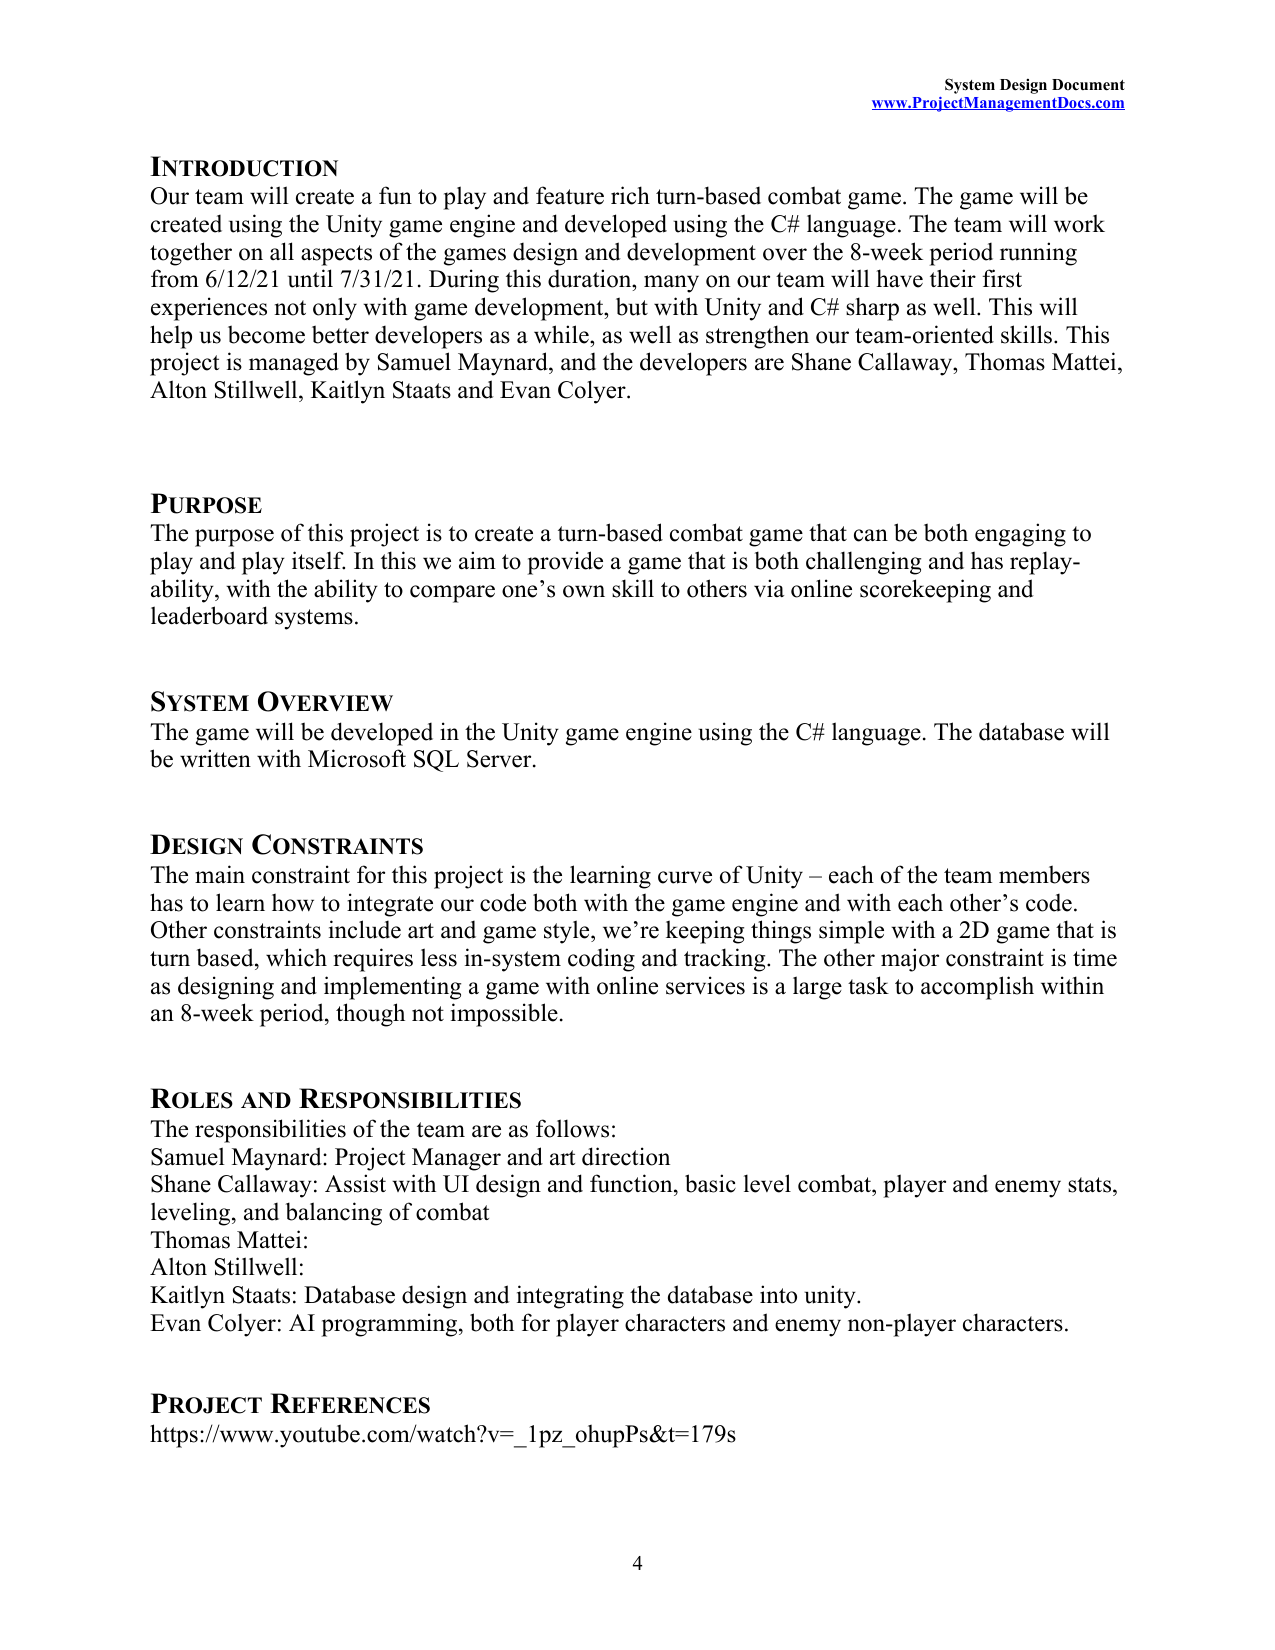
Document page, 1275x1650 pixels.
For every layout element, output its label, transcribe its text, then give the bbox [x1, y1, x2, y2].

text The main constraint for this project is the learning curve of Unity – each of the team members has to learn how to integrate our code both with the game engine and with each other’s code. Other constraints include art and game style, we’re keeping things simple with a 2D game that is turn based, which requires less in-system coding and tracking. The other major constraint is time as designing and implementing a game with online services is a large task to accomplish within an 8-week period, though not impossible. [150, 861, 1125, 1027]
text Samuel Maynard: Project Manager and art direction [150, 1143, 1125, 1170]
text Alton Stillwell: [150, 1253, 1125, 1281]
subtitle Introduction [150, 150, 1125, 182]
text The game will be developed in the Unity game engine using the C# language. The database will be written with Microsoft SQL Server. [150, 718, 1125, 773]
text Kaitlyn Staats: Database design and integrating the database into unity. [150, 1281, 1125, 1309]
subtitle System Overview [150, 686, 1125, 718]
subtitle Purpose [150, 487, 1125, 519]
text Our team will create a fun to play and feature rich turn-based combat game. The game will be created using the Unity game engine and developed using the C# language. The team will work together on all aspects of the games design and development over the 8-week period running from 6/12/21 until 7/31/21. During this duration, many on our team will have their first experiences not only with game development, but with Unity and C# sharp as well. This will help us become better developers as a while, as well as strengthen our team-oriented skills. This project is managed by Samuel Maynard, and the developers are Shane Callaway, Thomas Mattei, Alton Stillwell, Kaitlyn Staats and Evan Colyer. [150, 182, 1125, 404]
text The responsibilities of the team are as follows: [150, 1115, 1125, 1143]
subtitle Roles and Responsibilities [150, 1083, 1125, 1115]
text Evan Colyer: AI programming, both for player characters and enemy non-player characters. [150, 1309, 1125, 1337]
text Thomas Mattei: [150, 1226, 1125, 1253]
text The purpose of this project is to create a turn-based combat game that can be both engaging to play and play itself. In this we aim to provide a game that is both challenging and has replay-ability, with the ability to compare one’s own skill to others via online scorekeeping and leaderboard systems. [150, 519, 1125, 630]
subtitle Design Constraints [150, 829, 1125, 861]
text https://www.youtube.com/watch?v=_1pz_ohupPs&t=179s [150, 1420, 1125, 1447]
subtitle Project References [150, 1387, 1125, 1420]
text Shane Callaway: Assist with UI design and function, basic level combat, player and enemy stats, leveling, and balancing of combat [150, 1170, 1125, 1226]
